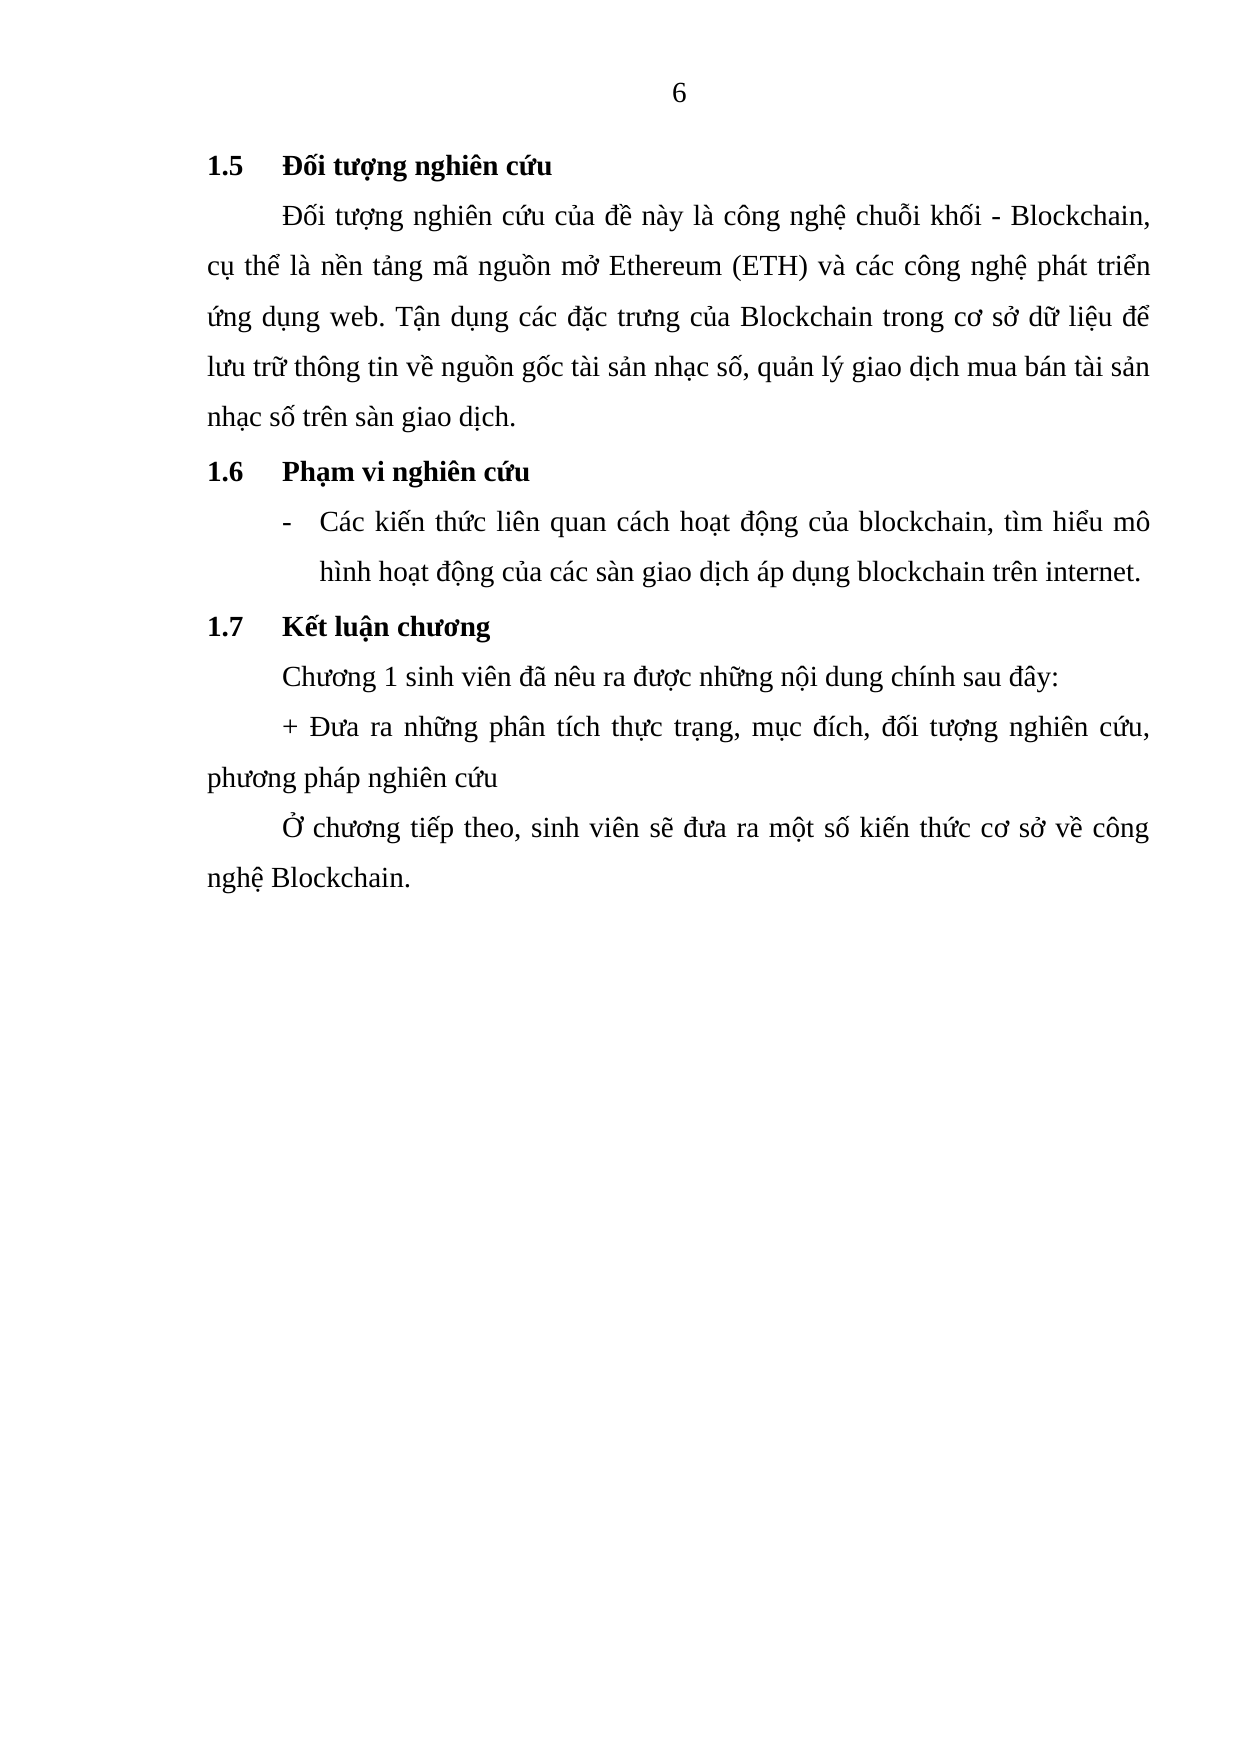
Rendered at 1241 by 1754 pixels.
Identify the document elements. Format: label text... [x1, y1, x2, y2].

list Các kiến thức liên quan cách hoạt động của blockchain, tìm hiểu mô hình hoạt động của các sàn giao dịch áp dụng blockchain trên internet. [282, 504, 1152, 588]
text + Đưa ra những phân tích thực trạng, mục đích, đối tượng nghiên cứu, phương pháp nghiên cứu [207, 709, 1152, 793]
text Ở chương tiếp theo, sinh viên sẽ đưa ra một số kiến thức cơ sở về công nghệ Blockchain. [207, 810, 1152, 894]
subtitle Kết luận chương [207, 609, 1152, 642]
subtitle Đối tượng nghiên cứu [207, 148, 1152, 181]
subtitle Phạm vi nghiên cứu [207, 454, 1152, 487]
text Chương 1 sinh viên đã nêu ra được những nội dung chính sau đây: [207, 659, 1152, 693]
text Đối tượng nghiên cứu của đề này là công nghệ chuỗi khối - Blockchain, cụ thể là nền tảng mã nguồn mở Ethereum (ETH) và các công nghệ phát triển ứng dụng web. Tận dụng các đặc trưng của Blockchain trong cơ sở dữ liệu để lưu trữ thông tin về nguồn gốc tài sản nhạc số, quản lý giao dịch mua bán tài sản nhạc số trên sàn giao dịch. [207, 198, 1152, 433]
